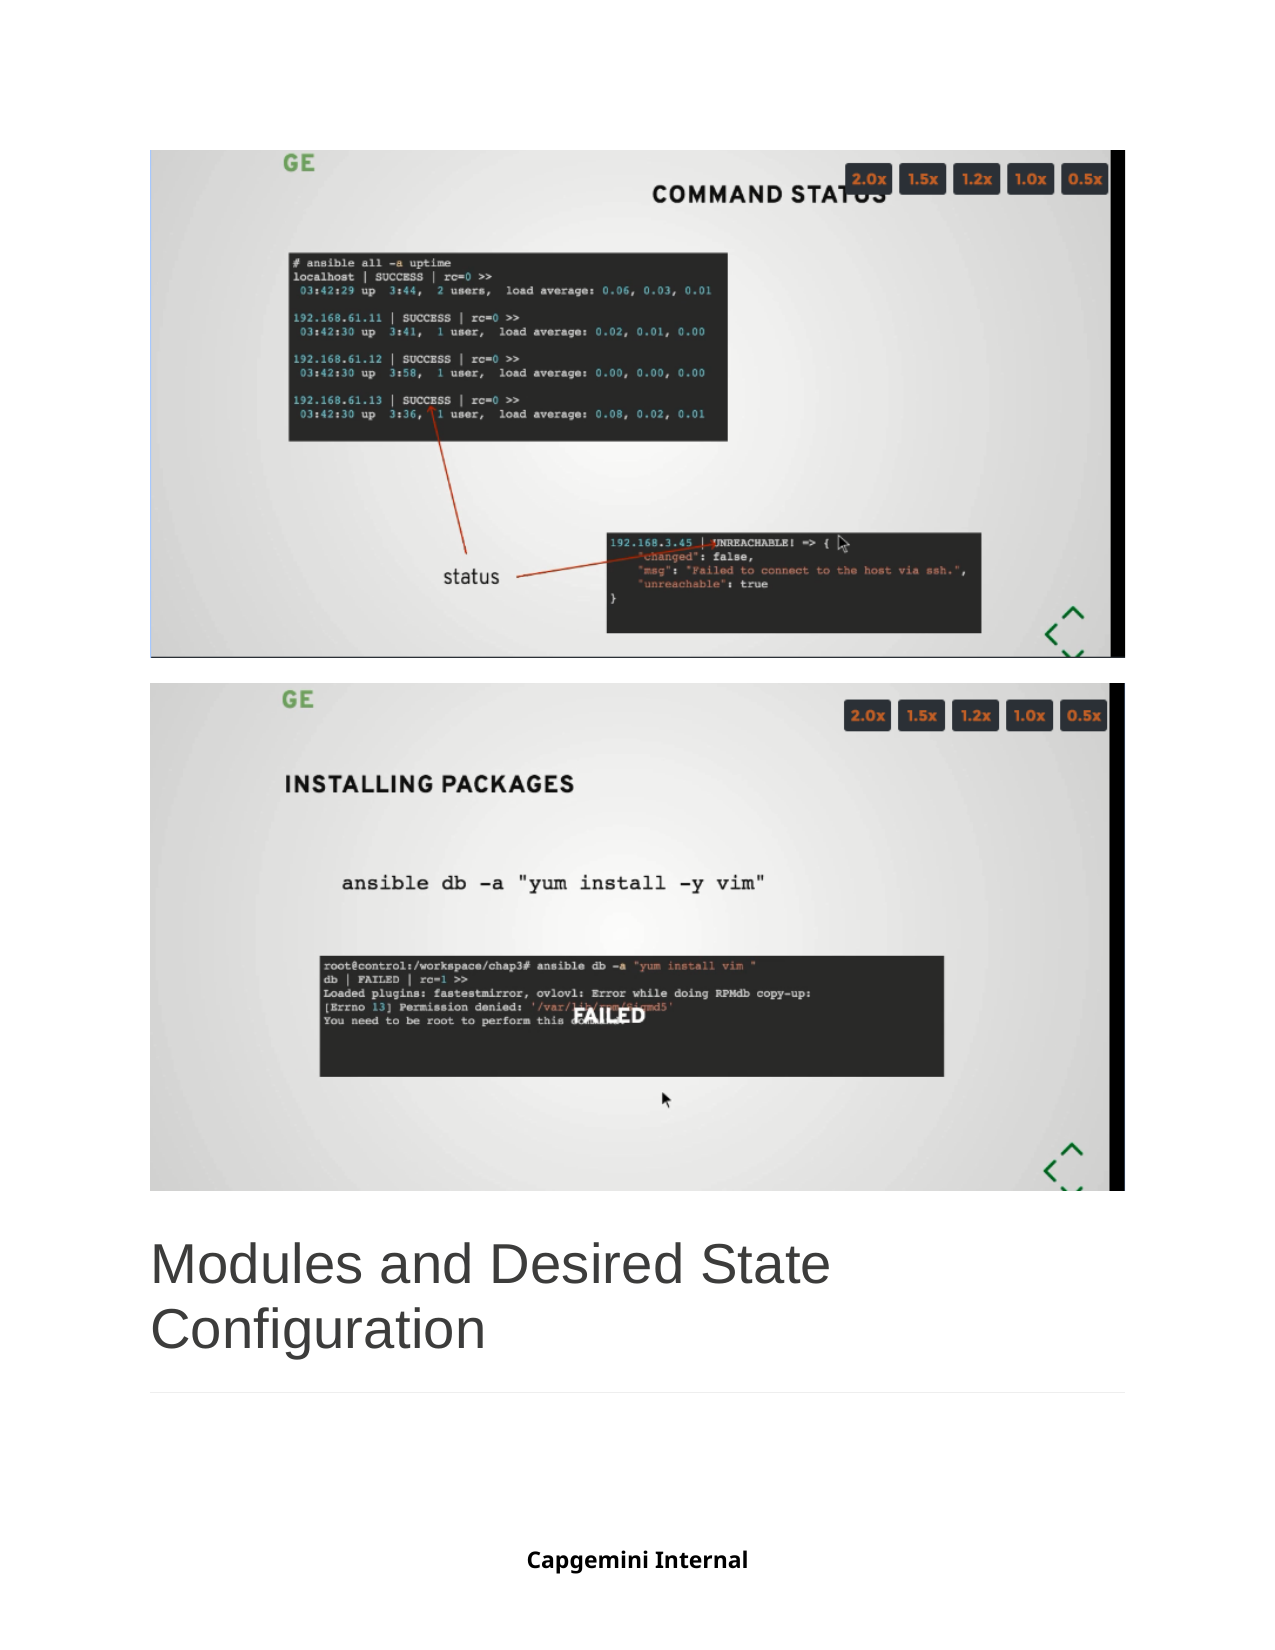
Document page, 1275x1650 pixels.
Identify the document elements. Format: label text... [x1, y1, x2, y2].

subtitle Modules and Desired State Configuration [150, 1231, 1125, 1392]
picture [150, 683, 1125, 1191]
picture [150, 150, 1125, 658]
